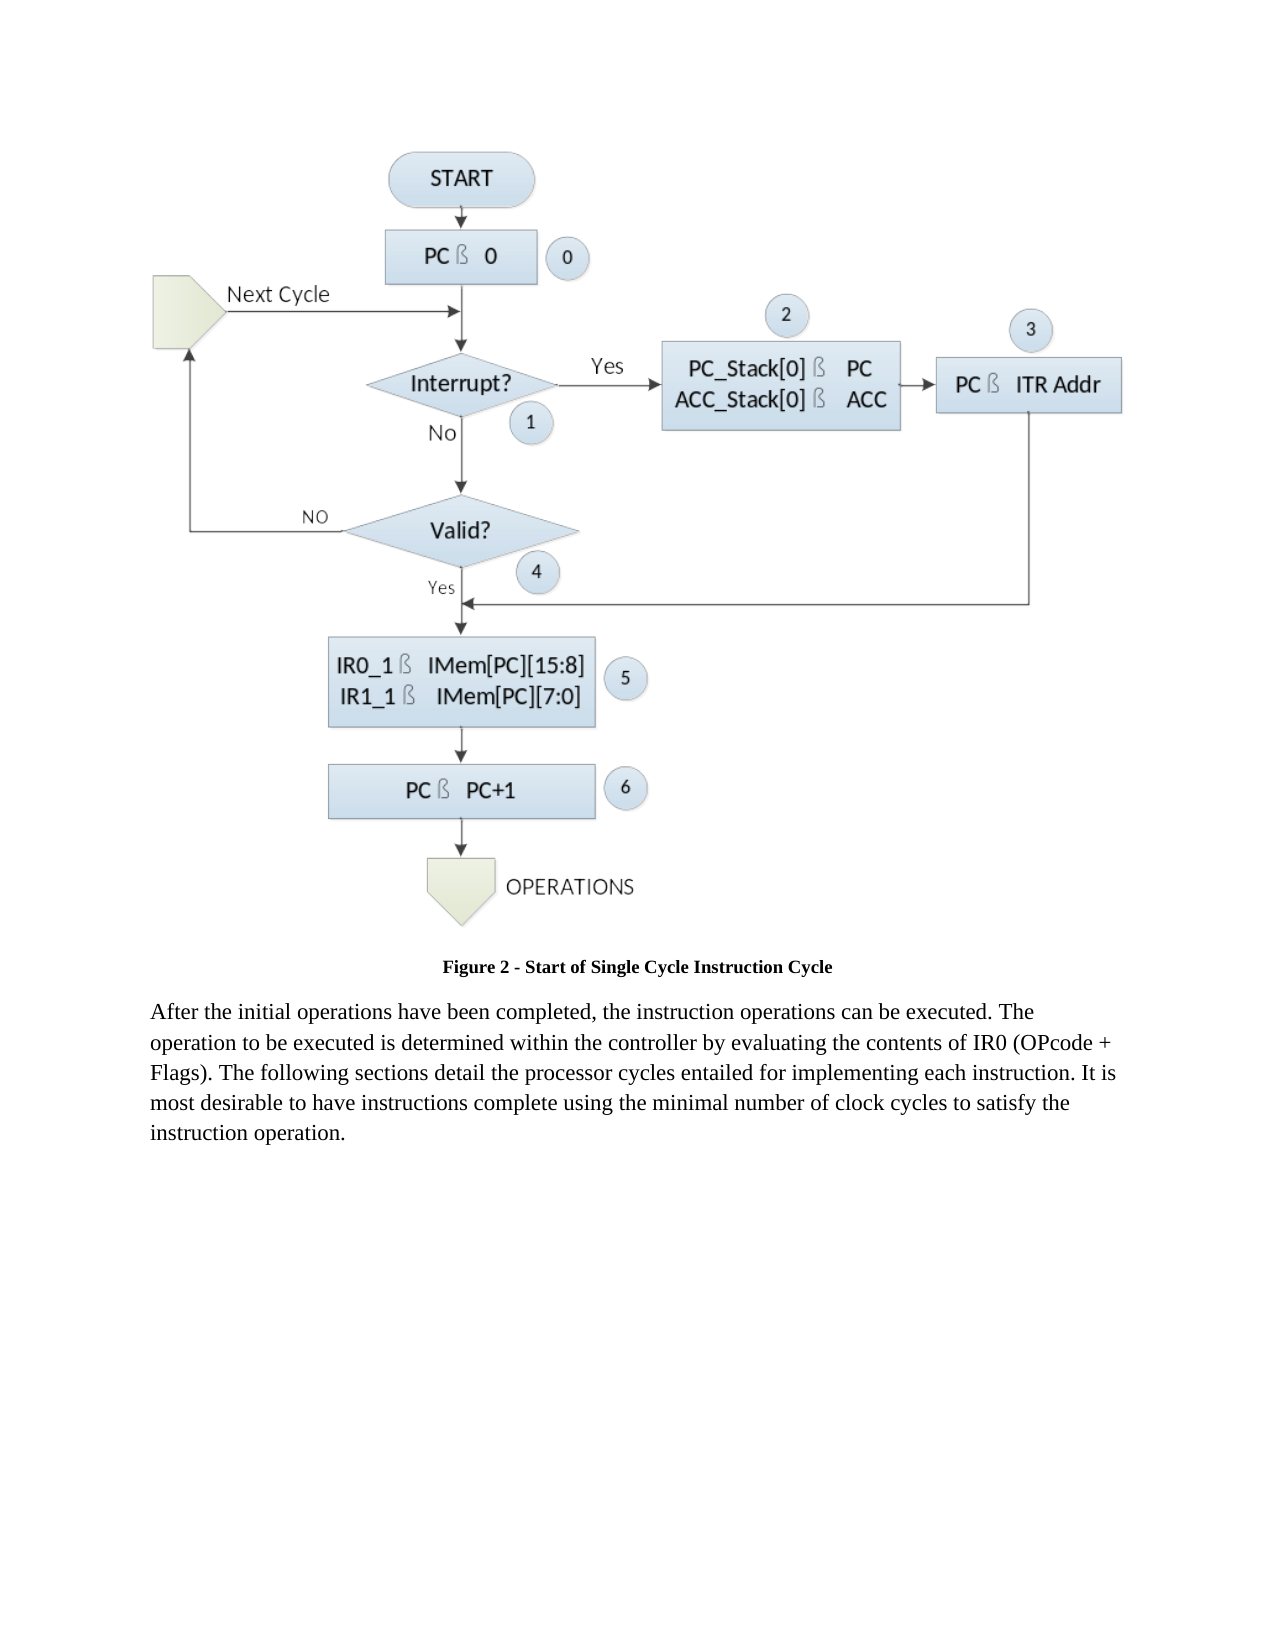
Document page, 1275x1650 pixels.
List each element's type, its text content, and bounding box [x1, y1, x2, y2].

text After the initial operations have been completed, the instruction operations can be executed. The operation to be executed is determined within the controller by evaluating the contents of IR0 (OPcode + Flags). The following sections detail the processor cycles entailed for implementing each instruction. It is most desirable to have instructions complete using the minimal number of clock cycles to satisfy the instruction operation. [150, 998, 1125, 1146]
text Figure - Start of Single Cycle Instruction Cycle [150, 956, 1125, 977]
